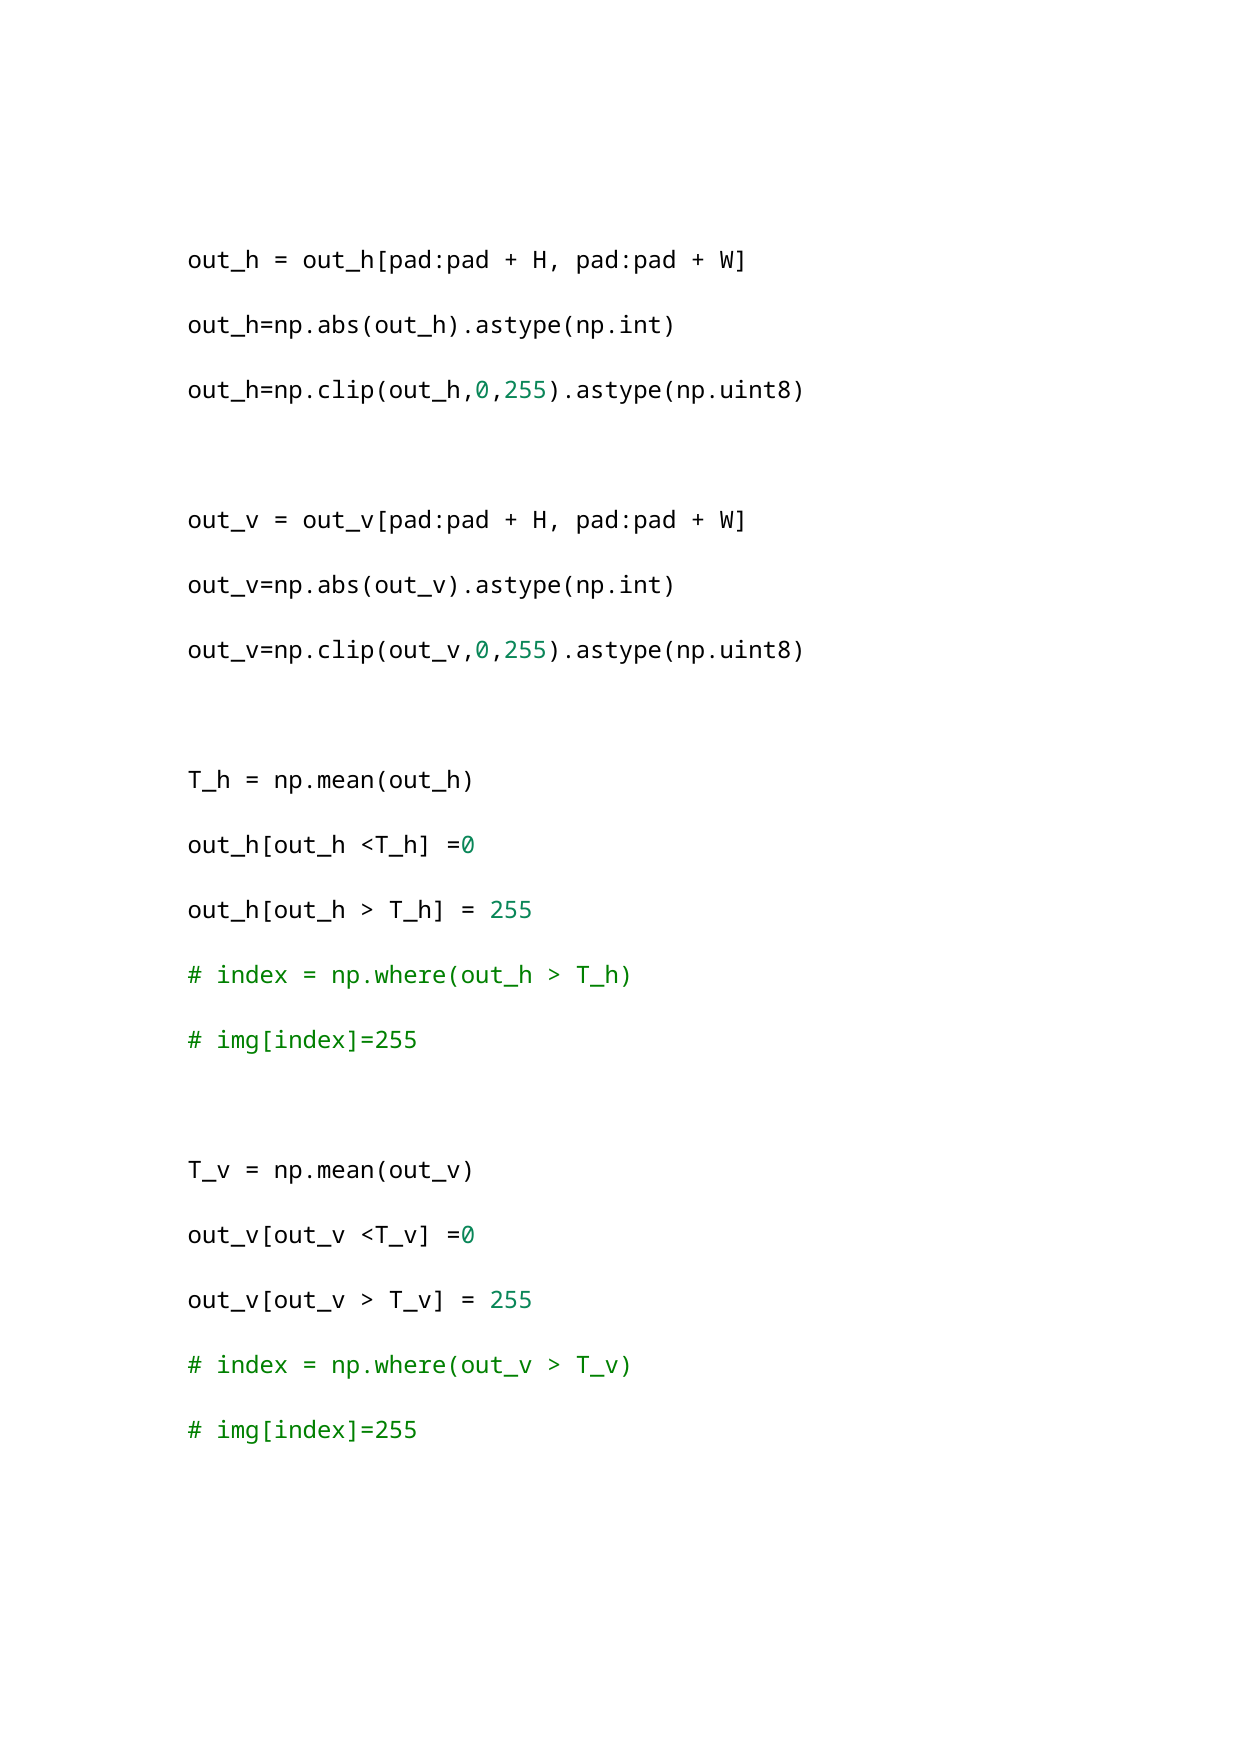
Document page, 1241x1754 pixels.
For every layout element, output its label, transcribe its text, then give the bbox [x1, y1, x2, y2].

text out_h=np.abs(out_h).astype(np.int) [187, 292, 1053, 357]
text out_v = out_v[pad:pad + H, pad:pad + W] [187, 487, 1053, 552]
text T_h = np.mean(out_h) [187, 747, 1053, 812]
text # img[index]=255 [187, 1397, 1053, 1462]
text out_h=np.clip(out_h,0,255).astype(np.uint8) [187, 357, 1053, 422]
text out_v=np.clip(out_v,0,255).astype(np.uint8) [187, 617, 1053, 682]
text out_h[out_h <T_h] =0 [187, 812, 1053, 877]
text out_h = out_h[pad:pad + H, pad:pad + W] [187, 227, 1053, 292]
text out_v[out_v > T_v] = 255 [187, 1267, 1053, 1332]
text out_h[out_h > T_h] = 255 [187, 877, 1053, 942]
text out_v[out_v <T_v] =0 [187, 1202, 1053, 1267]
text # index = np.where(out_v > T_v) [187, 1332, 1053, 1397]
text # img[index]=255 [187, 1007, 1053, 1072]
text T_v = np.mean(out_v) [187, 1137, 1053, 1202]
text # index = np.where(out_h > T_h) [187, 942, 1053, 1007]
text out_v=np.abs(out_v).astype(np.int) [187, 552, 1053, 617]
